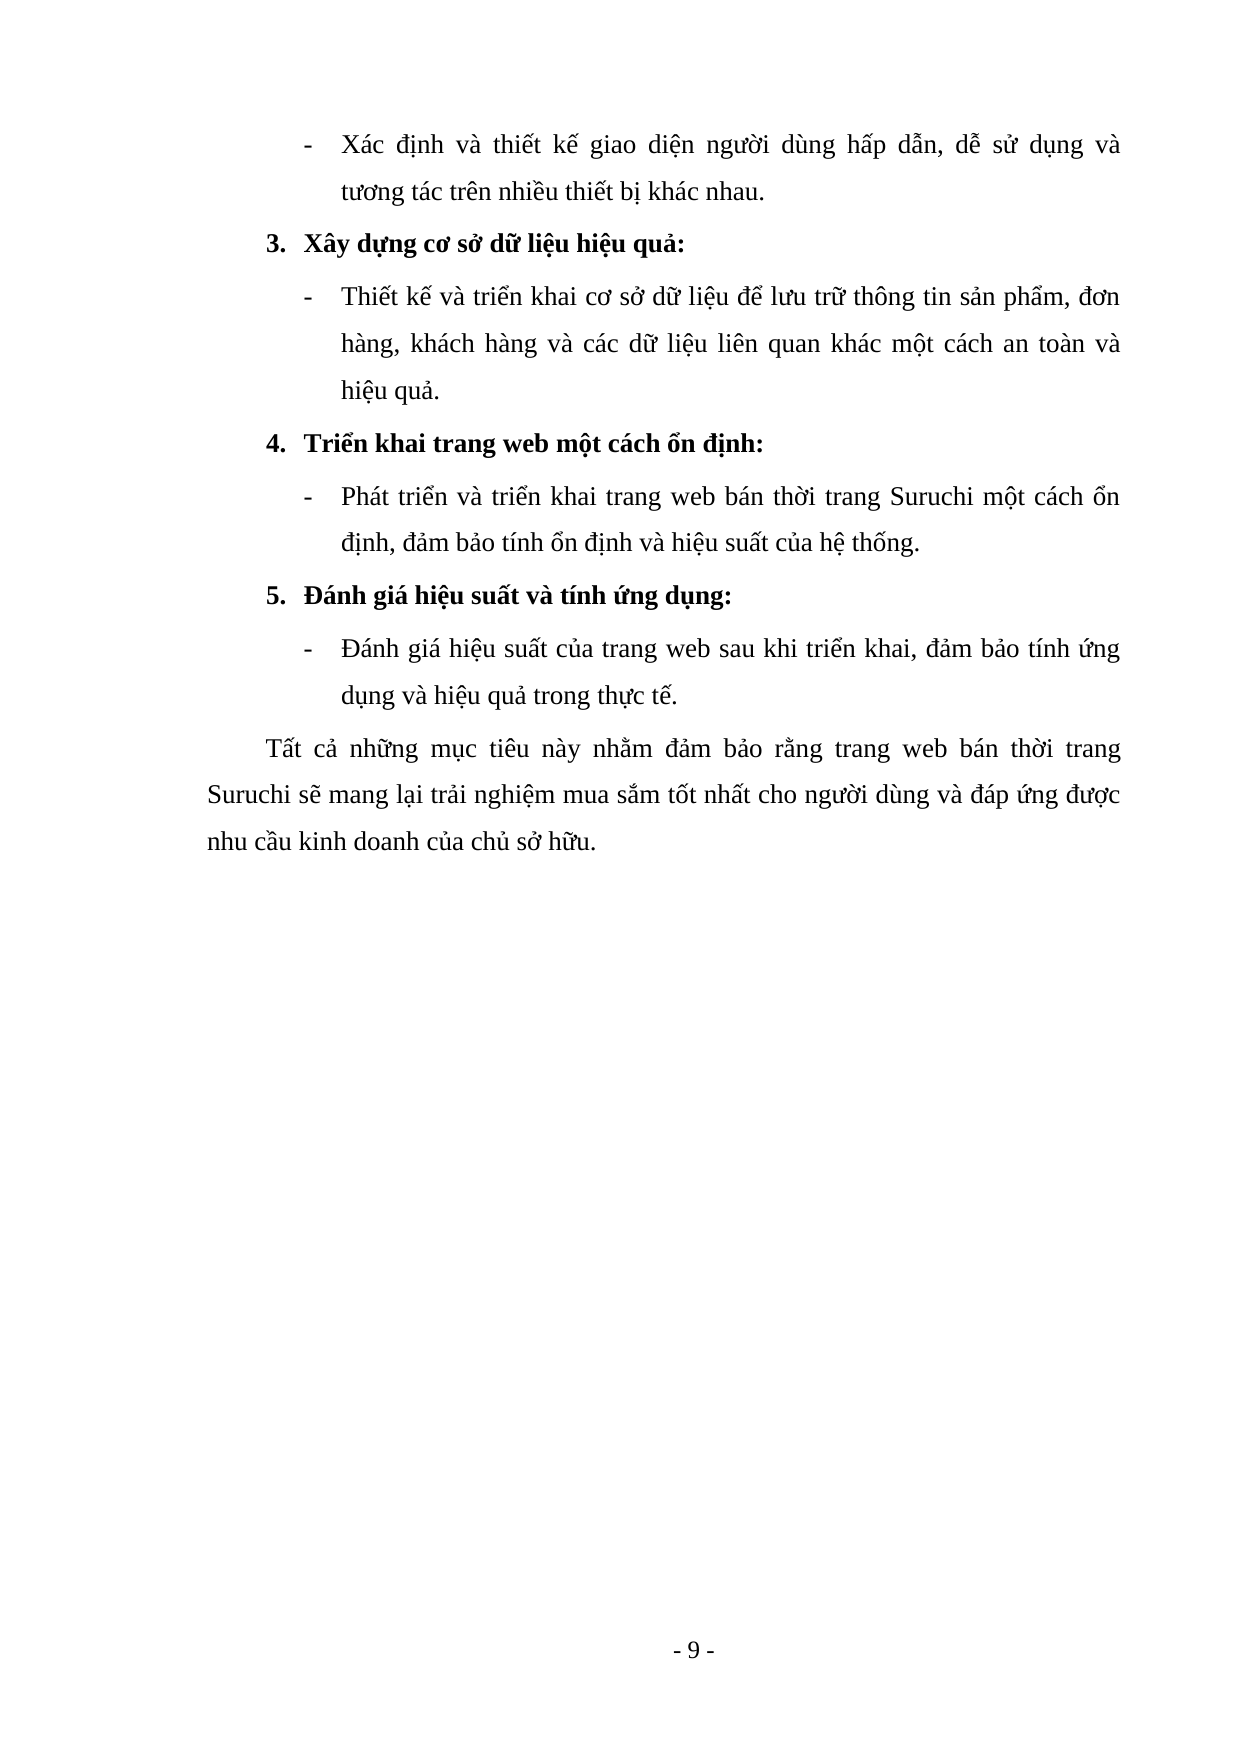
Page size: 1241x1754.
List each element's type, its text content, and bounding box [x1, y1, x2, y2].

list Phát triển và triển khai trang web bán thời trang Suruchi một cách ổn định, đảm bảo tính ổn định và hiệu suất của hệ thống. [303, 479, 1122, 557]
list Thiết kế và triển khai cơ sở dữ liệu để lưu trữ thông tin sản phẩm, đơn hàng, khách hàng và các dữ liệu liên quan khác một cách an toàn và hiệu quả. [303, 280, 1122, 405]
text Tất cả những mục tiêu này nhằm đảm bảo rằng trang web bán thời trang Suruchi sẽ mang lại trải nghiệm mua sắm tốt nhất cho người dùng và đáp ứng được nhu cầu kinh doanh của chủ sở hữu. [207, 732, 1122, 856]
list Đánh giá hiệu suất và tính ứng dụng: [266, 579, 1122, 610]
list Triển khai trang web một cách ổn định: [266, 427, 1122, 458]
list Đánh giá hiệu suất của trang web sau khi triển khai, đảm bảo tính ứng dụng và hiệu quả trong thực tế. [303, 632, 1122, 710]
list Xác định và thiết kế giao diện người dùng hấp dẫn, dễ sử dụng và tương tác trên nhiều thiết bị khác nhau. [303, 128, 1122, 206]
list Xây dựng cơ sở dữ liệu hiệu quả: [266, 227, 1122, 259]
